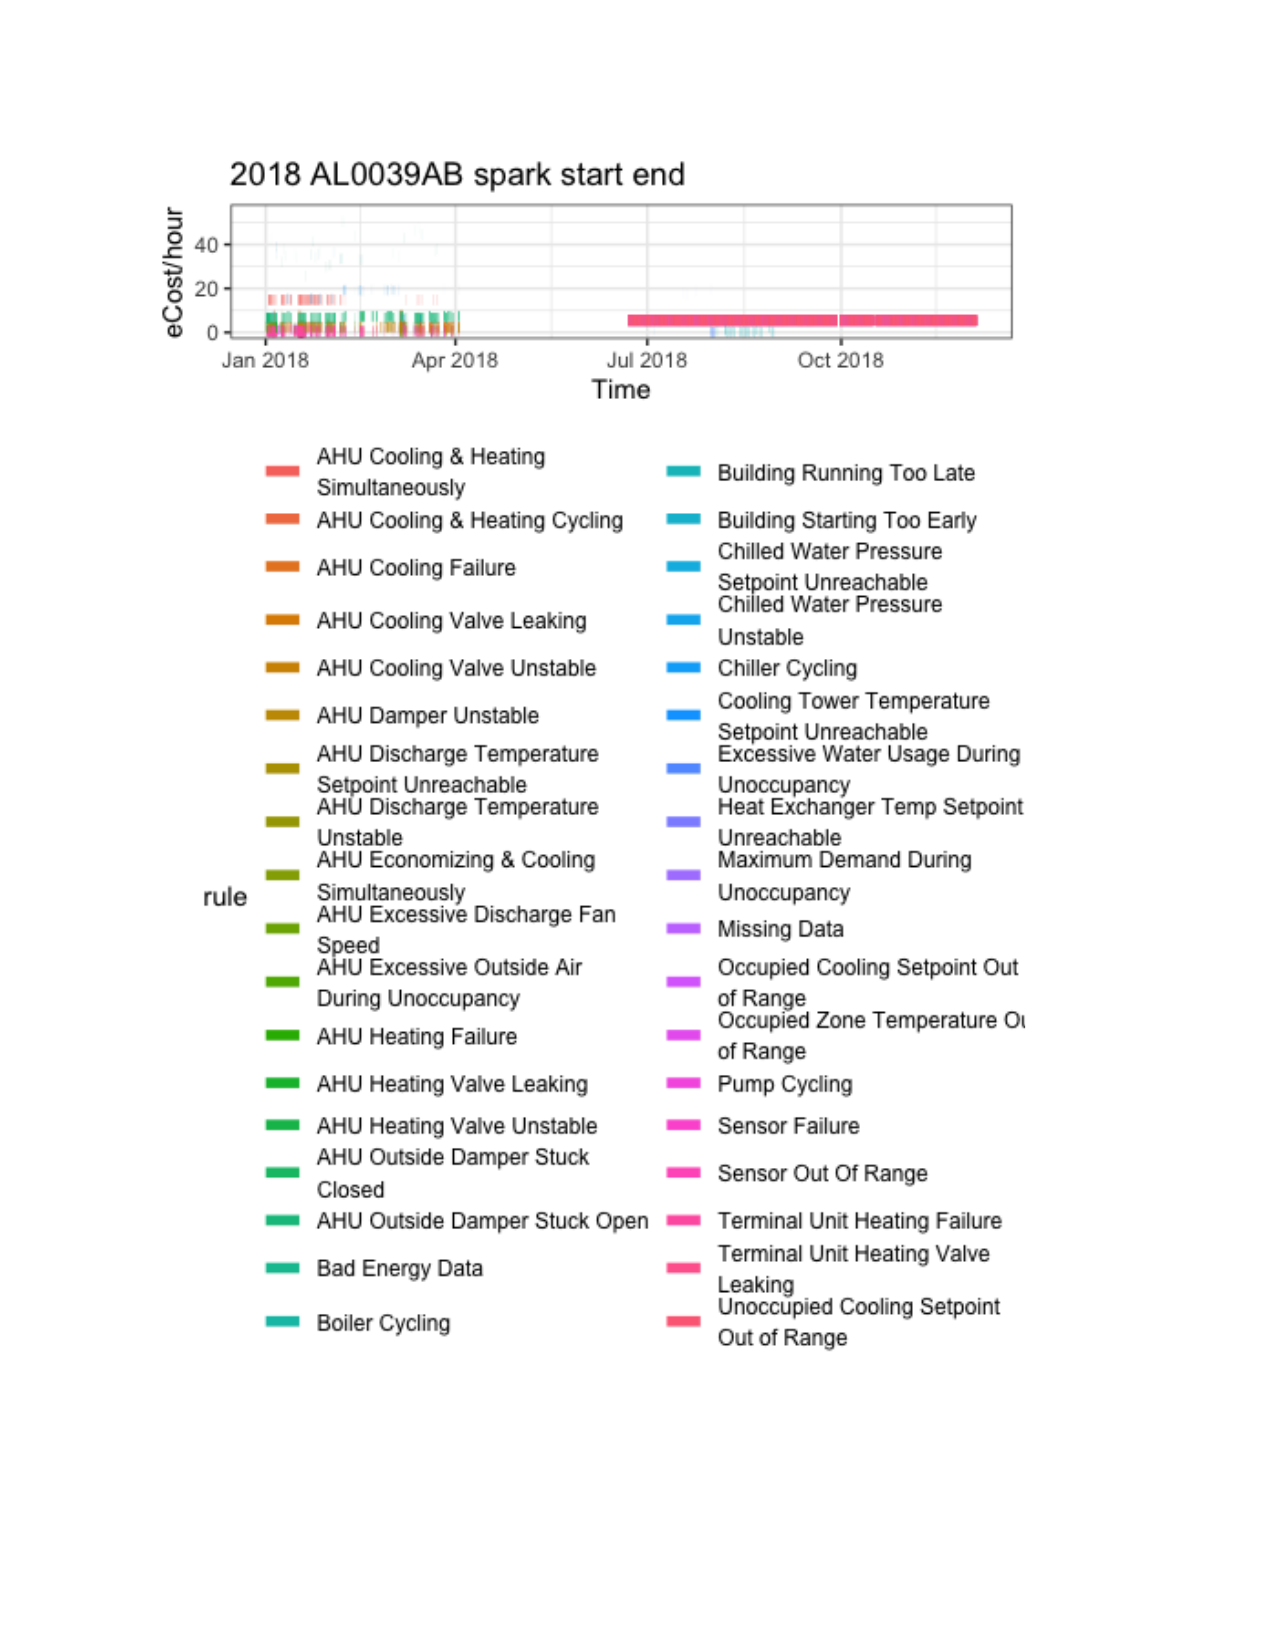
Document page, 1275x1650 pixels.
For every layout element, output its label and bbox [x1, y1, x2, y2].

picture [150, 150, 1025, 1375]
